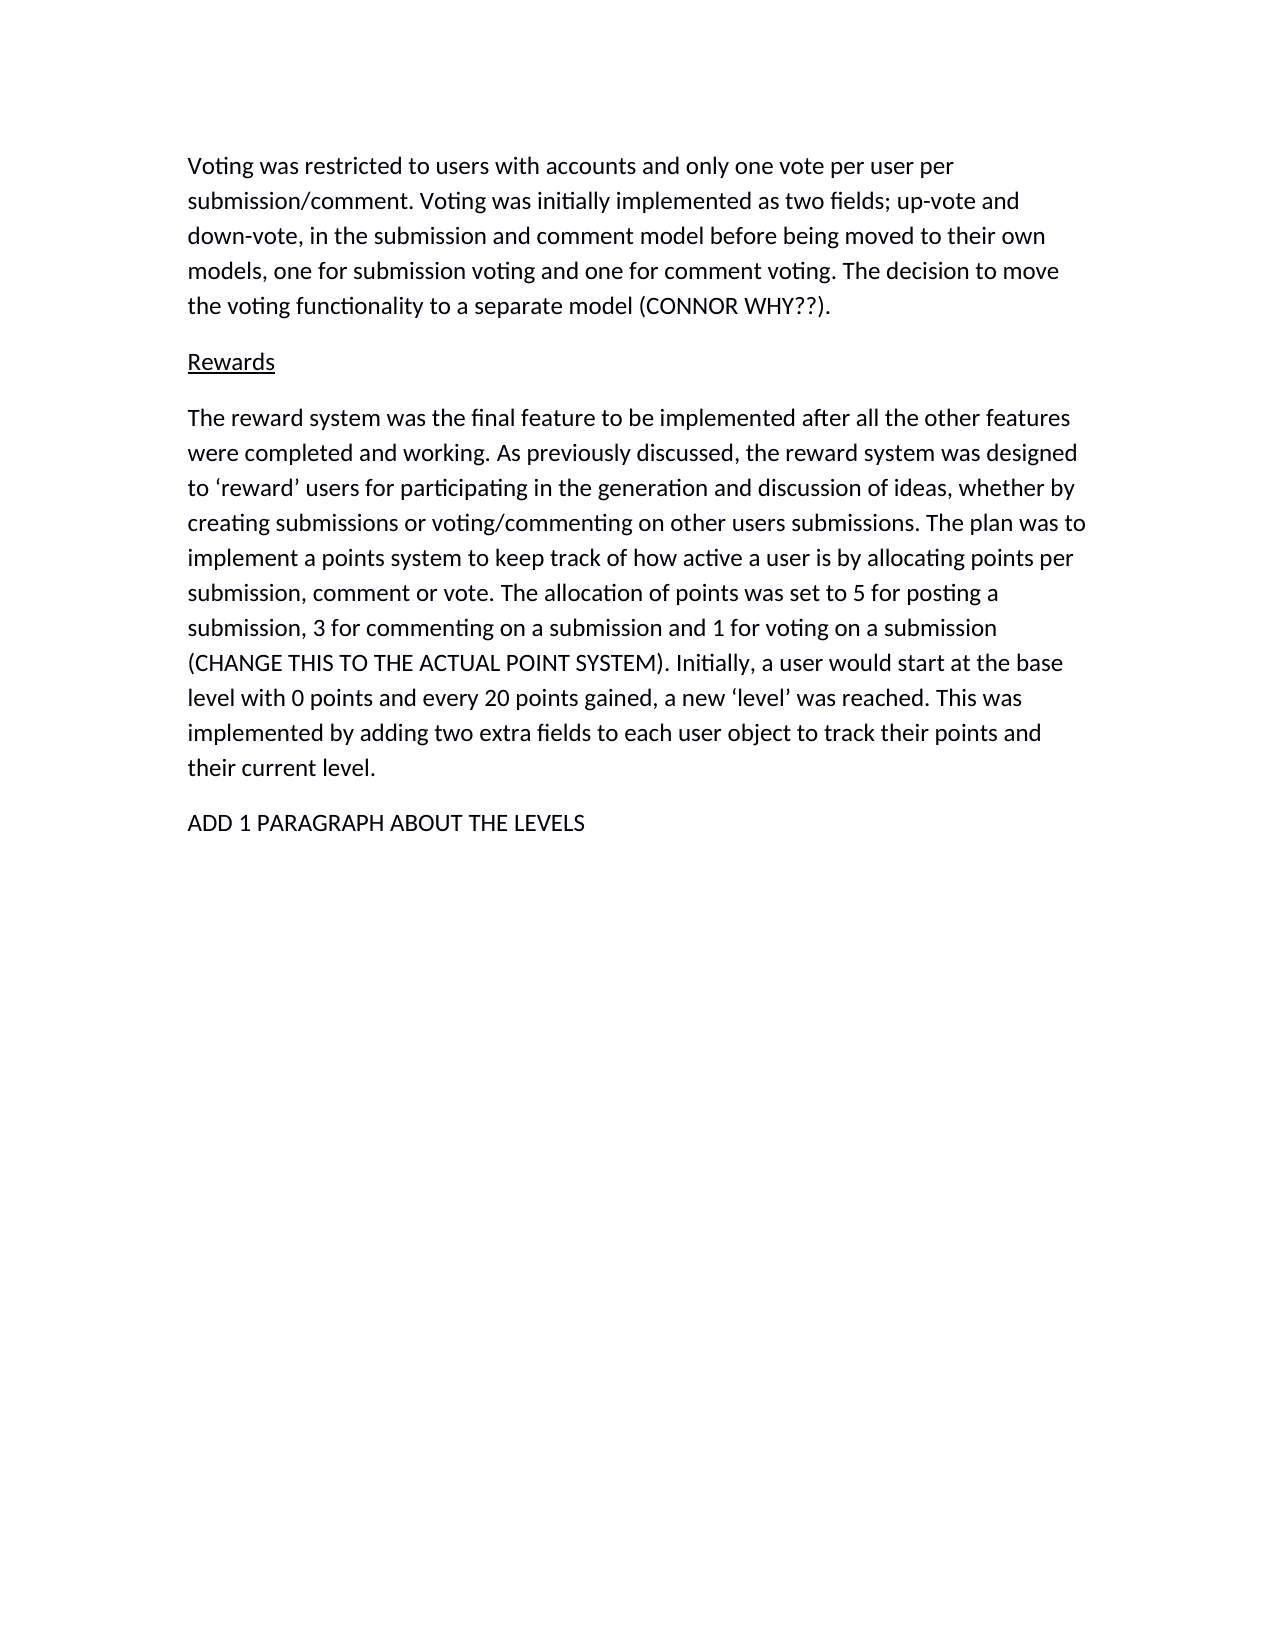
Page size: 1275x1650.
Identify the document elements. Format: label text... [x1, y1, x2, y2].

text ADD 1 PARAGRAPH ABOUT THE LEVELS [187, 807, 1087, 838]
text Rewards [187, 346, 1087, 376]
text The reward system was the final feature to be implemented after all the other features were completed and working. As previously discussed, the reward system was designed to ‘reward’ users for participating in the generation and discussion of ideas, whether by creating submissions or voting/commenting on other users submissions. The plan was to implement a points system to keep track of how active a user is by allocating points per submission, comment or vote. The allocation of points was set to 5 for posting a submission, 3 for commenting on a submission and 1 for voting on a submission (CHANGE THIS TO THE ACTUAL POINT SYSTEM). Initially, a user would start at the base level with 0 points and every 20 points gained, a new ‘level’ was reached. This was implemented by adding two extra fields to each user object to track their points and their current level. [187, 402, 1087, 782]
text Voting was restricted to users with accounts and only one vote per user per submission/comment. Voting was initially implemented as two fields; up-vote and down-vote, in the submission and comment model before being moved to their own models, one for submission voting and one for comment voting. The decision to move the voting functionality to a separate model (CONNOR WHY??). [187, 150, 1087, 321]
